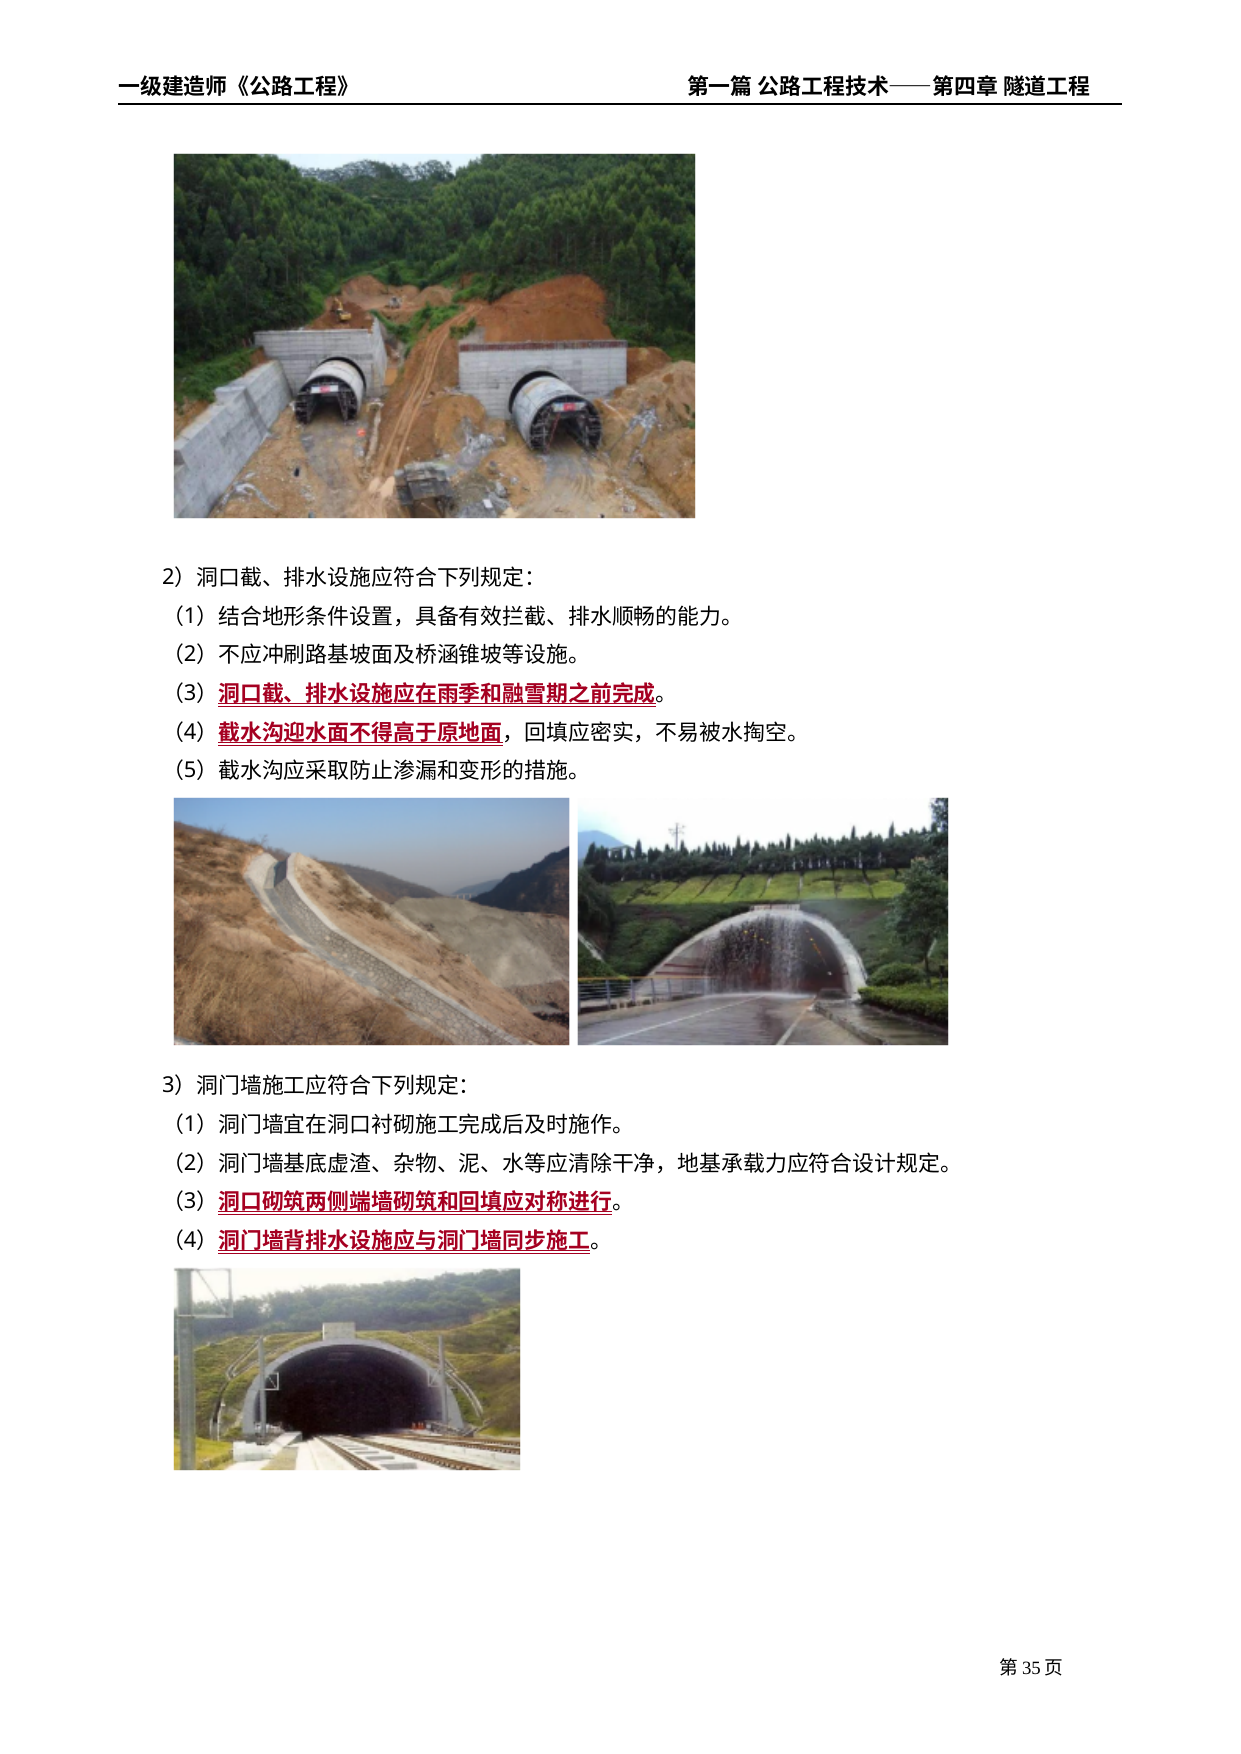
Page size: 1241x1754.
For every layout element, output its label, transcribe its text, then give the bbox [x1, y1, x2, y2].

text 2）洞口截、排水设施应符合下列规定： [118, 559, 1122, 593]
text （2）不应冲刷路基坡面及桥涵锥坡等设施。 [118, 636, 1122, 670]
text （4）洞门墙背排水设施应与洞门墙同步施工。 [118, 1222, 1122, 1256]
text （5）截水沟应采取防止渗漏和变形的措施。 [118, 752, 1122, 786]
text （1）洞门墙宜在洞口衬砌施工完成后及时施作。 [118, 1106, 1122, 1140]
picture [166, 791, 955, 1052]
text （2）洞门墙基底虚渣、杂物、泥、水等应清除干净，地基承载力应符合设计规定。 [118, 1144, 1122, 1178]
text （4）截水沟迎水面不得高于原地面，回填应密实，不易被水掏空。 [118, 714, 1122, 748]
picture [166, 1260, 527, 1477]
text 3）洞门墙施工应符合下列规定： [118, 1067, 1122, 1101]
text （3）洞口截、排水设施应在雨季和融雪期之前完成。 [118, 675, 1122, 709]
text （3）洞口砌筑两侧端墙砌筑和回填应对称进行。 [118, 1183, 1122, 1217]
text （1）结合地形条件设置，具备有效拦截、排水顺畅的能力。 [118, 598, 1122, 632]
picture [166, 146, 702, 525]
